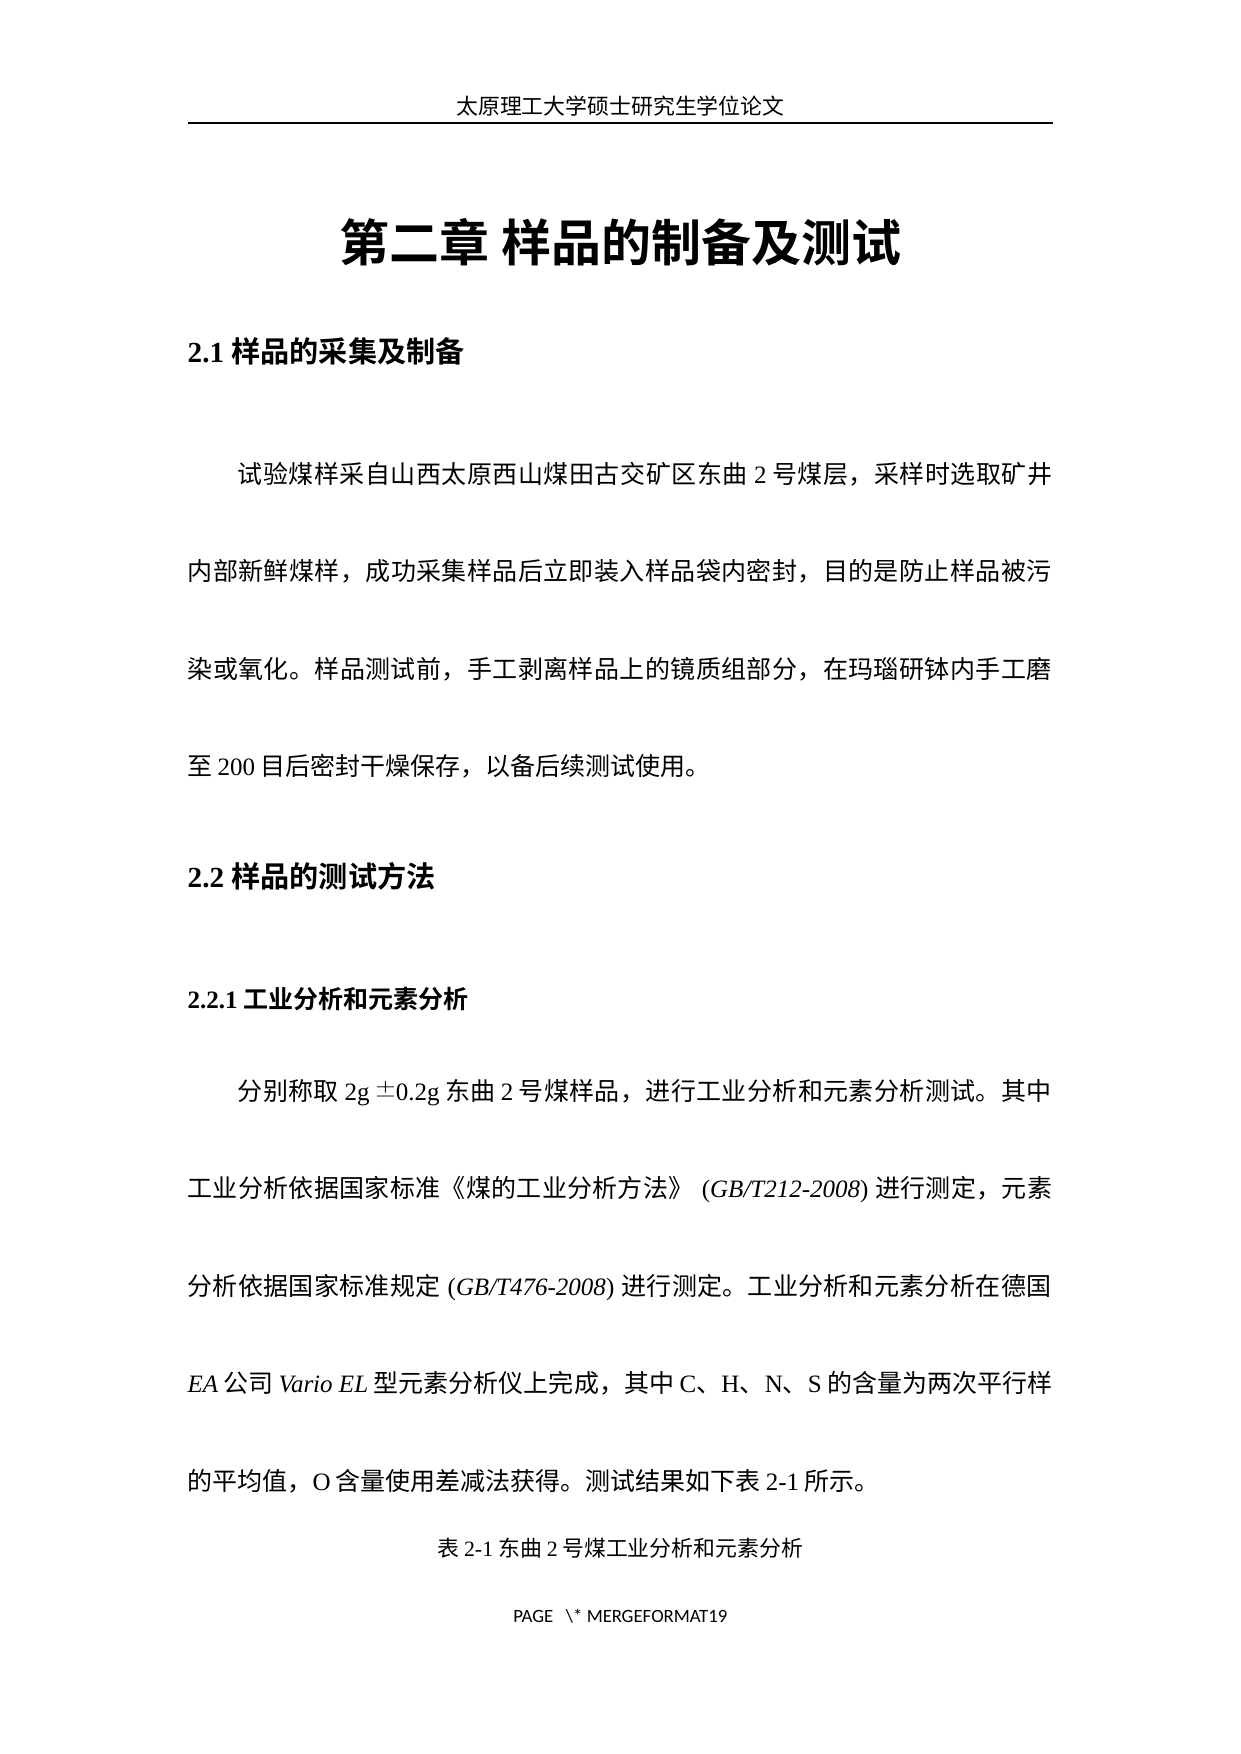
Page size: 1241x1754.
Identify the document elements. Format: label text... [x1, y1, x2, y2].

text 试验煤样采自山西太原西山煤田古交矿区东曲2号煤层，采样时选取矿井内部新鲜煤样，成功采集样品后立即装入样品袋内密封，目的是防止样品被污染或氧化。样品测试前，手工剥离样品上的镜质组部分，在玛瑙研钵内手工磨至200目后密封干燥保存，以备后续测试使用。 [187, 440, 1053, 797]
subtitle 2.1 样品的采集及制备 [187, 317, 1053, 382]
text 表2-1 东曲2号煤工业分析和元素分析 [187, 1530, 1053, 1563]
subtitle 2.2 样品的测试方法 [187, 843, 1053, 908]
text 分别称取2g0.2g东曲2号煤样品，进行工业分析和元素分析测试。其中工业分析依据国家标准《煤的工业分析方法》 (GB/T212-2008) 进行测定，元素分析依据国家标准规定 (GB/T476-2008) 进行测定。工业分析和元素分析在德国EA公司Vario EL型元素分析仪上完成，其中C、H、N、S的含量为两次平行样的平均值，O含量使用差减法获得。测试结果如下表2-1所示。 [187, 1057, 1053, 1512]
subtitle 第二章 样品的制备及测试 [187, 190, 1053, 288]
text 2.2.1 工业分析和元素分析 [187, 966, 1053, 1031]
